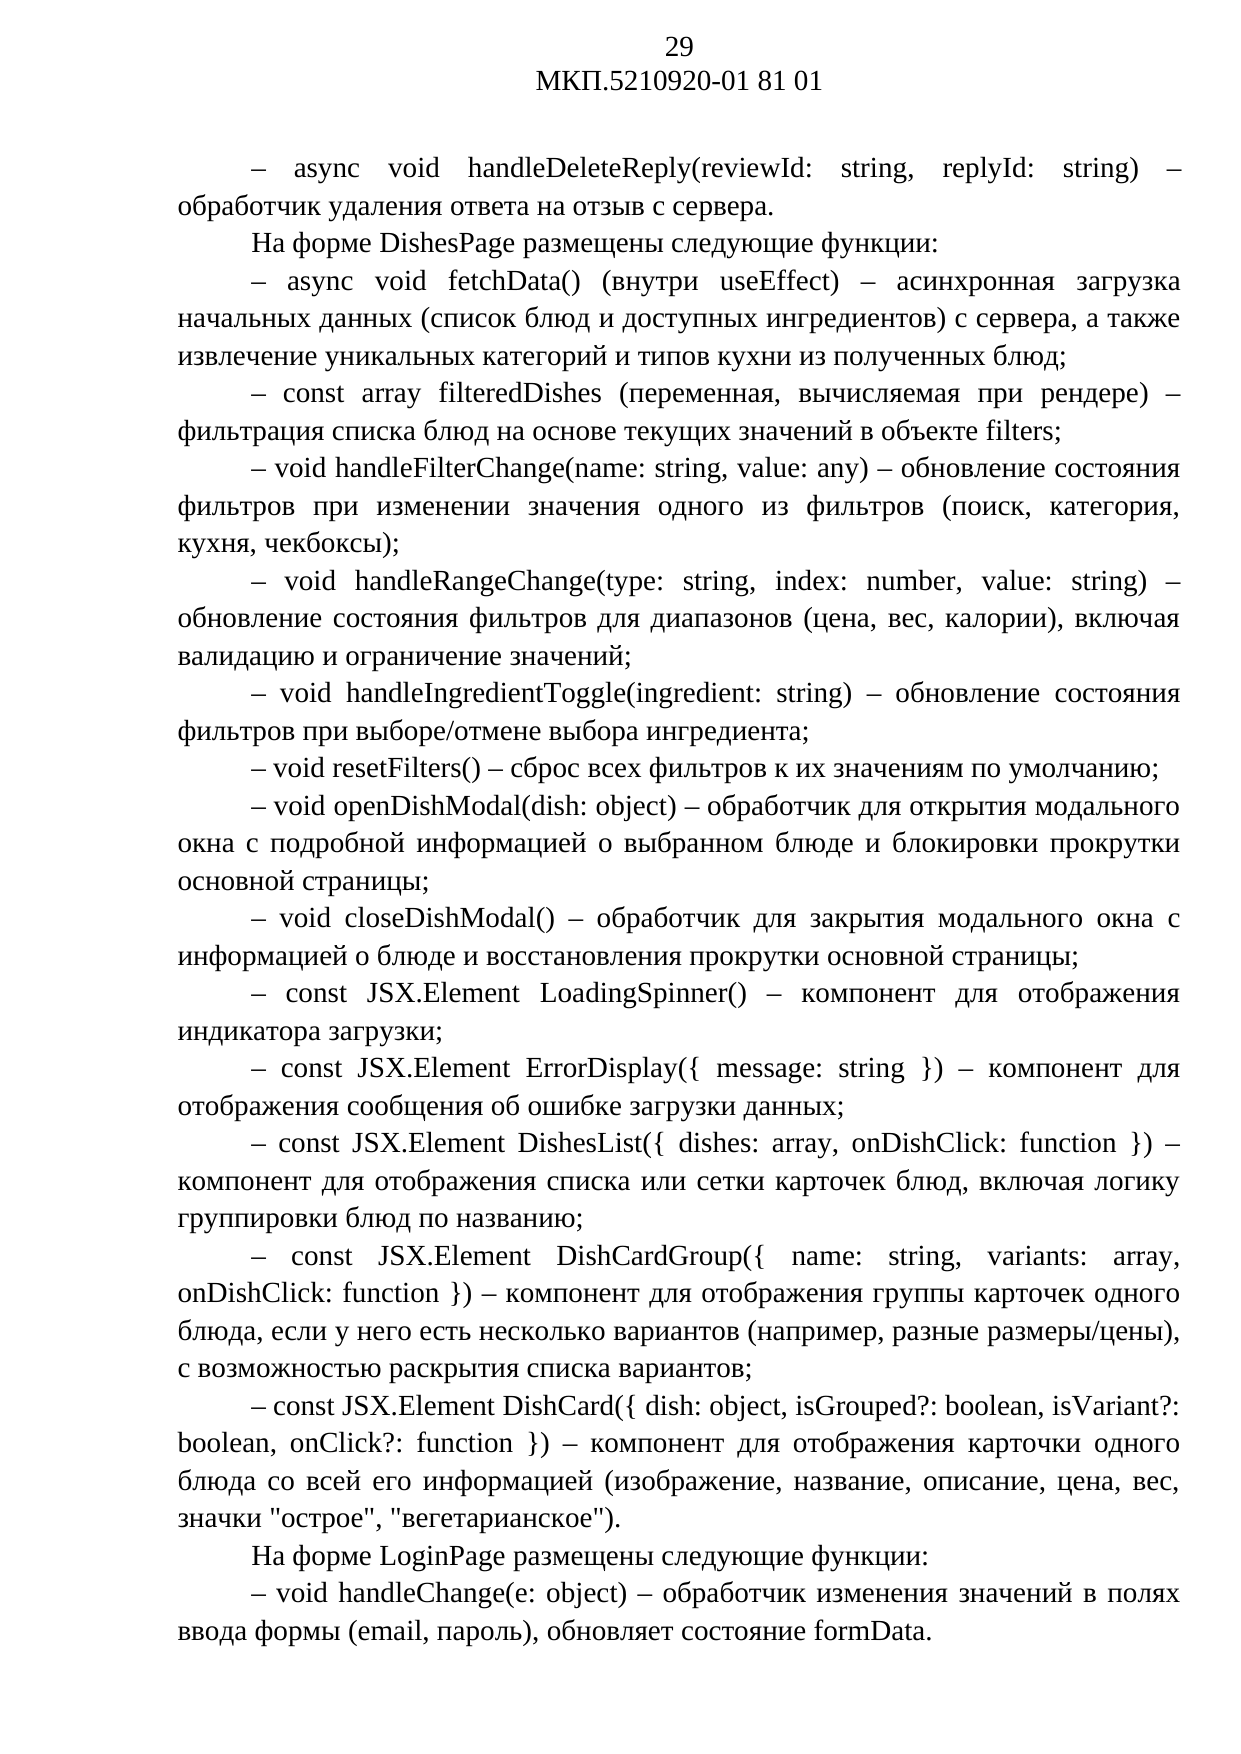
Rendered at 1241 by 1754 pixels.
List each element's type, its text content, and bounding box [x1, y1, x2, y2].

text На форме LoginPage размещены следующие функции: [177, 1535, 1181, 1573]
text – void openDishModal(dish: object) – обработчик для открытия модального окна с подробной информацией о выбранном блюде и блокировки прокрутки основной страницы; [177, 785, 1181, 898]
text – const JSX.Element DishCard({ dish: object, isGrouped?: boolean, isVariant?: boolean, onClick?: function }) – компонент для отображения карточки одного блюда со всей его информацией (изображение, название, описание, цена, вес, значки "острое", "вегетарианское"). [177, 1385, 1181, 1535]
text – const JSX.Element LoadingSpinner() – компонент для отображения индикатора загрузки; [177, 973, 1181, 1048]
text – void closeDishModal() – обработчик для закрытия модального окна с информацией о блюде и восстановления прокрутки основной страницы; [177, 898, 1181, 973]
text – const JSX.Element ErrorDisplay({ message: string }) – компонент для отображения сообщения об ошибке загрузки данных; [177, 1048, 1181, 1123]
text – void resetFilters() – сброс всех фильтров к их значениям по умолчанию; [177, 748, 1181, 785]
text – const JSX.Element DishCardGroup({ name: string, variants: array, onDishClick: function }) – компонент для отображения группы карточек одного блюда, если у него есть несколько вариантов (например, разные размеры/цены), с возможностью раскрытия списка вариантов; [177, 1235, 1181, 1385]
text – async void fetchData() (внутри useEffect) – асинхронная загрузка начальных данных (список блюд и доступных ингредиентов) с сервера, а также извлечение уникальных категорий и типов кухни из полученных блюд; [177, 260, 1181, 373]
text – void handleChange(e: object) – обработчик изменения значений в полях ввода формы (email, пароль), обновляет состояние formData. [177, 1573, 1181, 1648]
text На форме DishesPage размещены следующие функции: [177, 223, 1181, 260]
text – void handleFilterChange(name: string, value: any) – обновление состояния фильтров при изменении значения одного из фильтров (поиск, категория, кухня, чекбоксы); [177, 448, 1181, 560]
text – void handleIngredientToggle(ingredient: string) – обновление состояния фильтров при выборе/отмене выбора ингредиента; [177, 673, 1181, 748]
text – async void handleDeleteReply(reviewId: string, replyId: string) – обработчик удаления ответа на отзыв с сервера. [177, 148, 1181, 223]
text – const JSX.Element DishesList({ dishes: array, onDishClick: function }) – компонент для отображения списка или сетки карточек блюд, включая логику группировки блюд по названию; [177, 1123, 1181, 1235]
text – void handleRangeChange(type: string, index: number, value: string) – обновление состояния фильтров для диапазонов (цена, вес, калории), включая валидацию и ограничение значений; [177, 560, 1181, 673]
text – const array filteredDishes (переменная, вычисляемая при рендере) – фильтрация списка блюд на основе текущих значений в объекте filters; [177, 373, 1181, 448]
